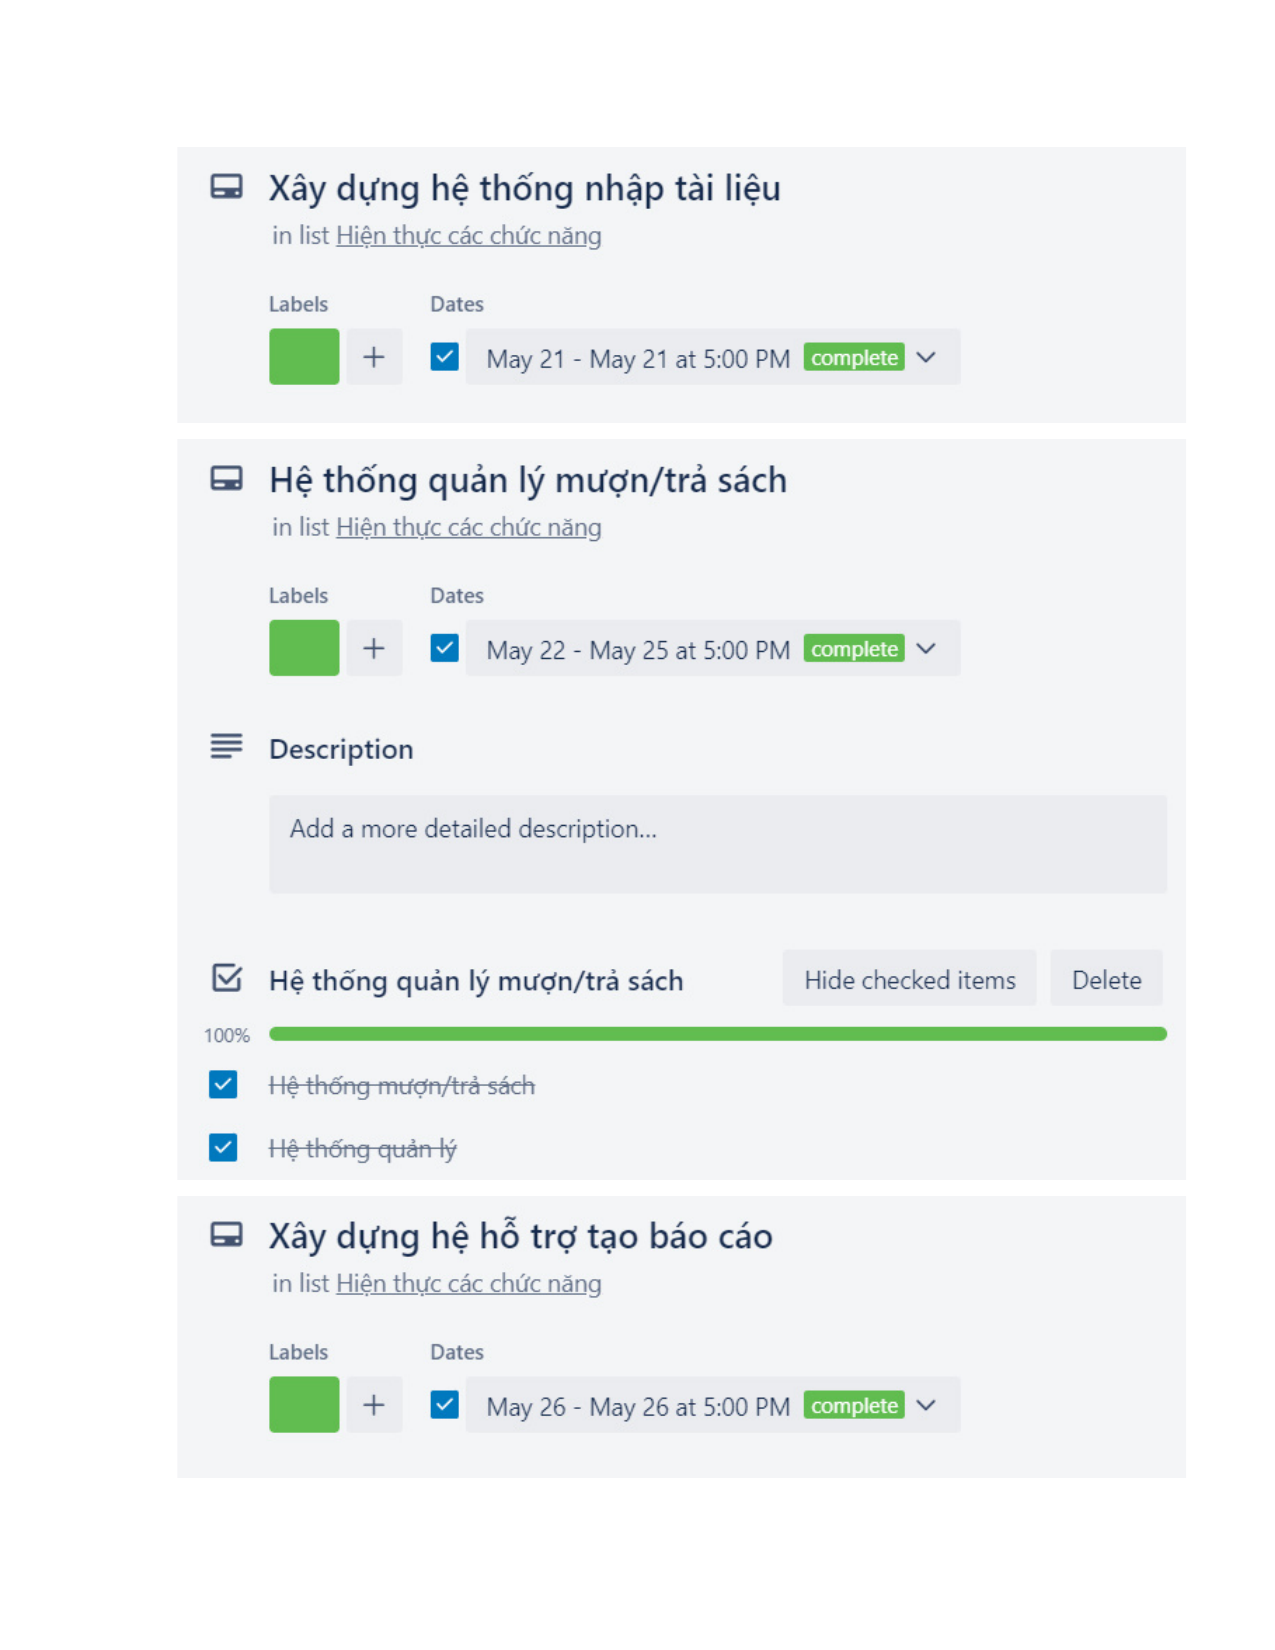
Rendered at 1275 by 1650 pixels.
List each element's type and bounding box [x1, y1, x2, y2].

picture [177, 439, 1187, 1180]
picture [177, 147, 1187, 423]
picture [177, 1196, 1187, 1478]
